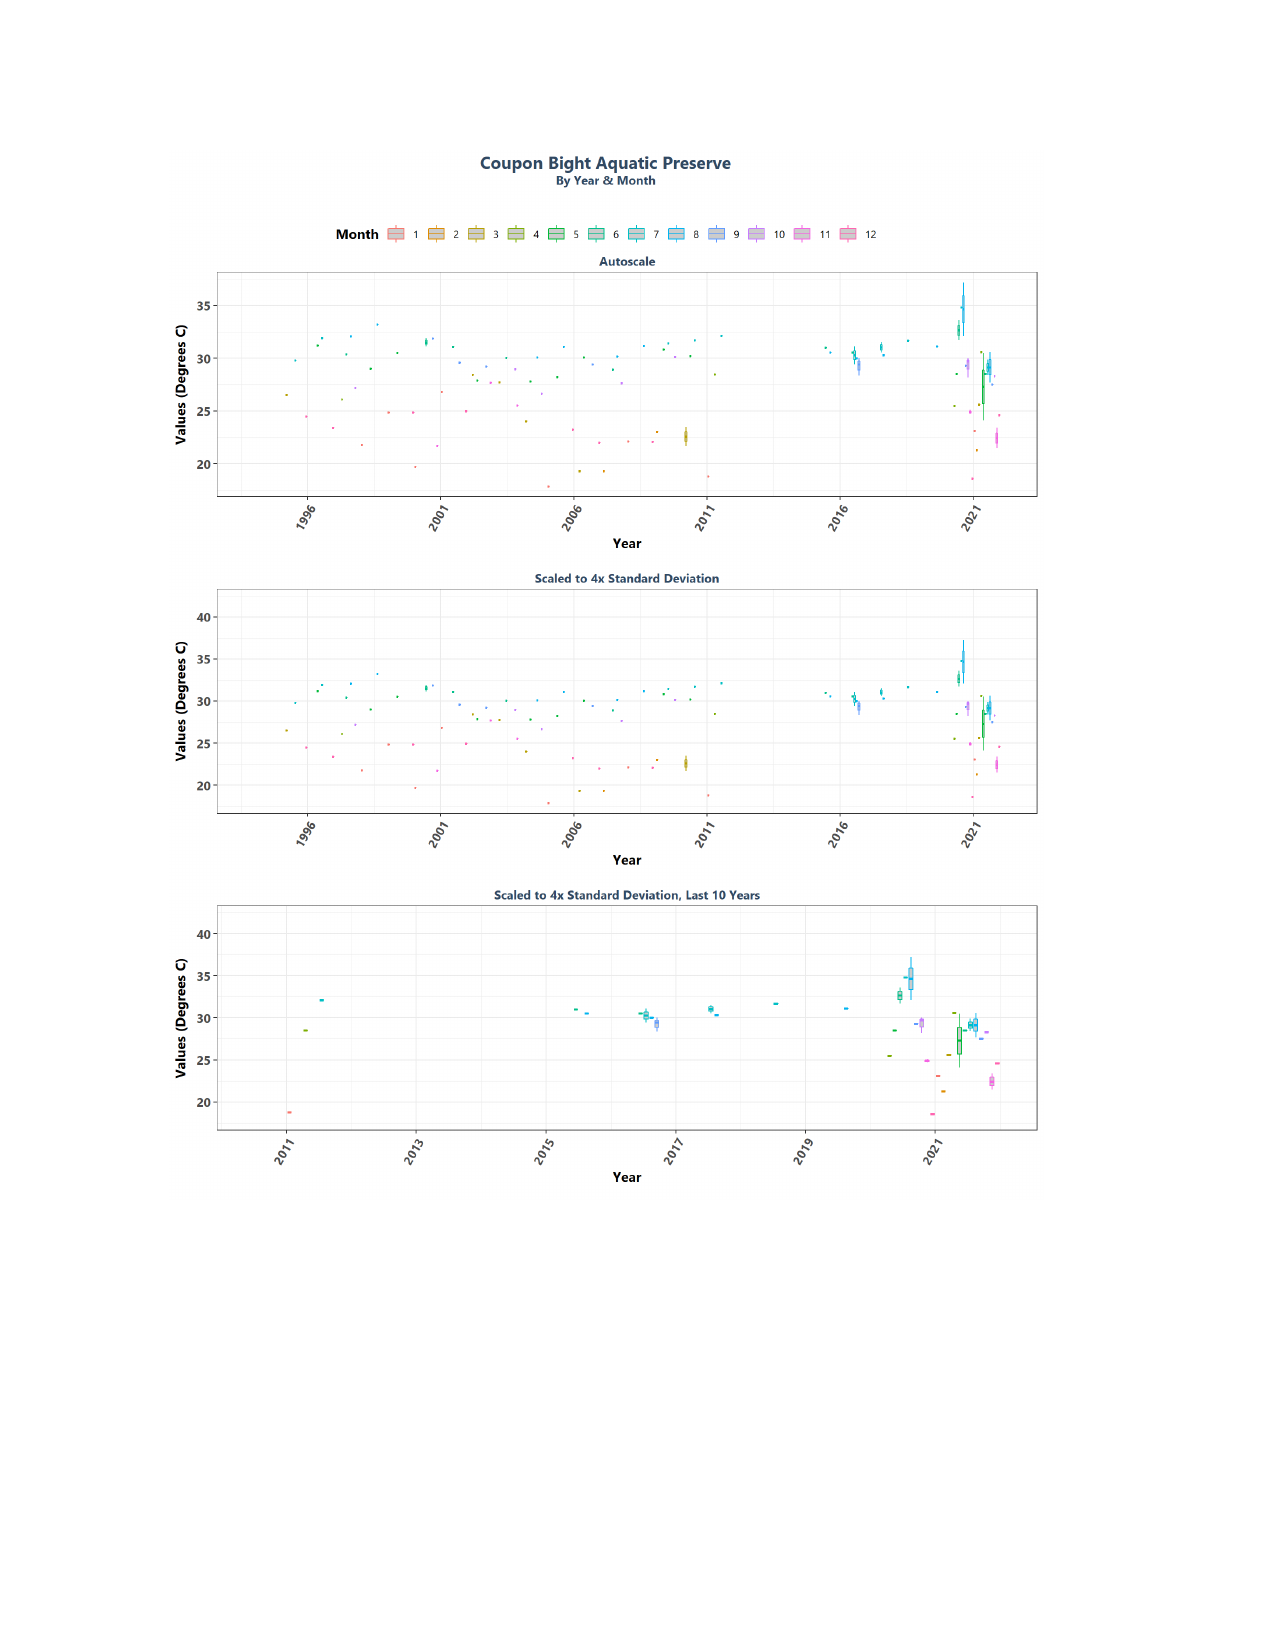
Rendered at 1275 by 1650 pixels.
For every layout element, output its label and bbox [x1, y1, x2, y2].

picture [168, 150, 1044, 1200]
